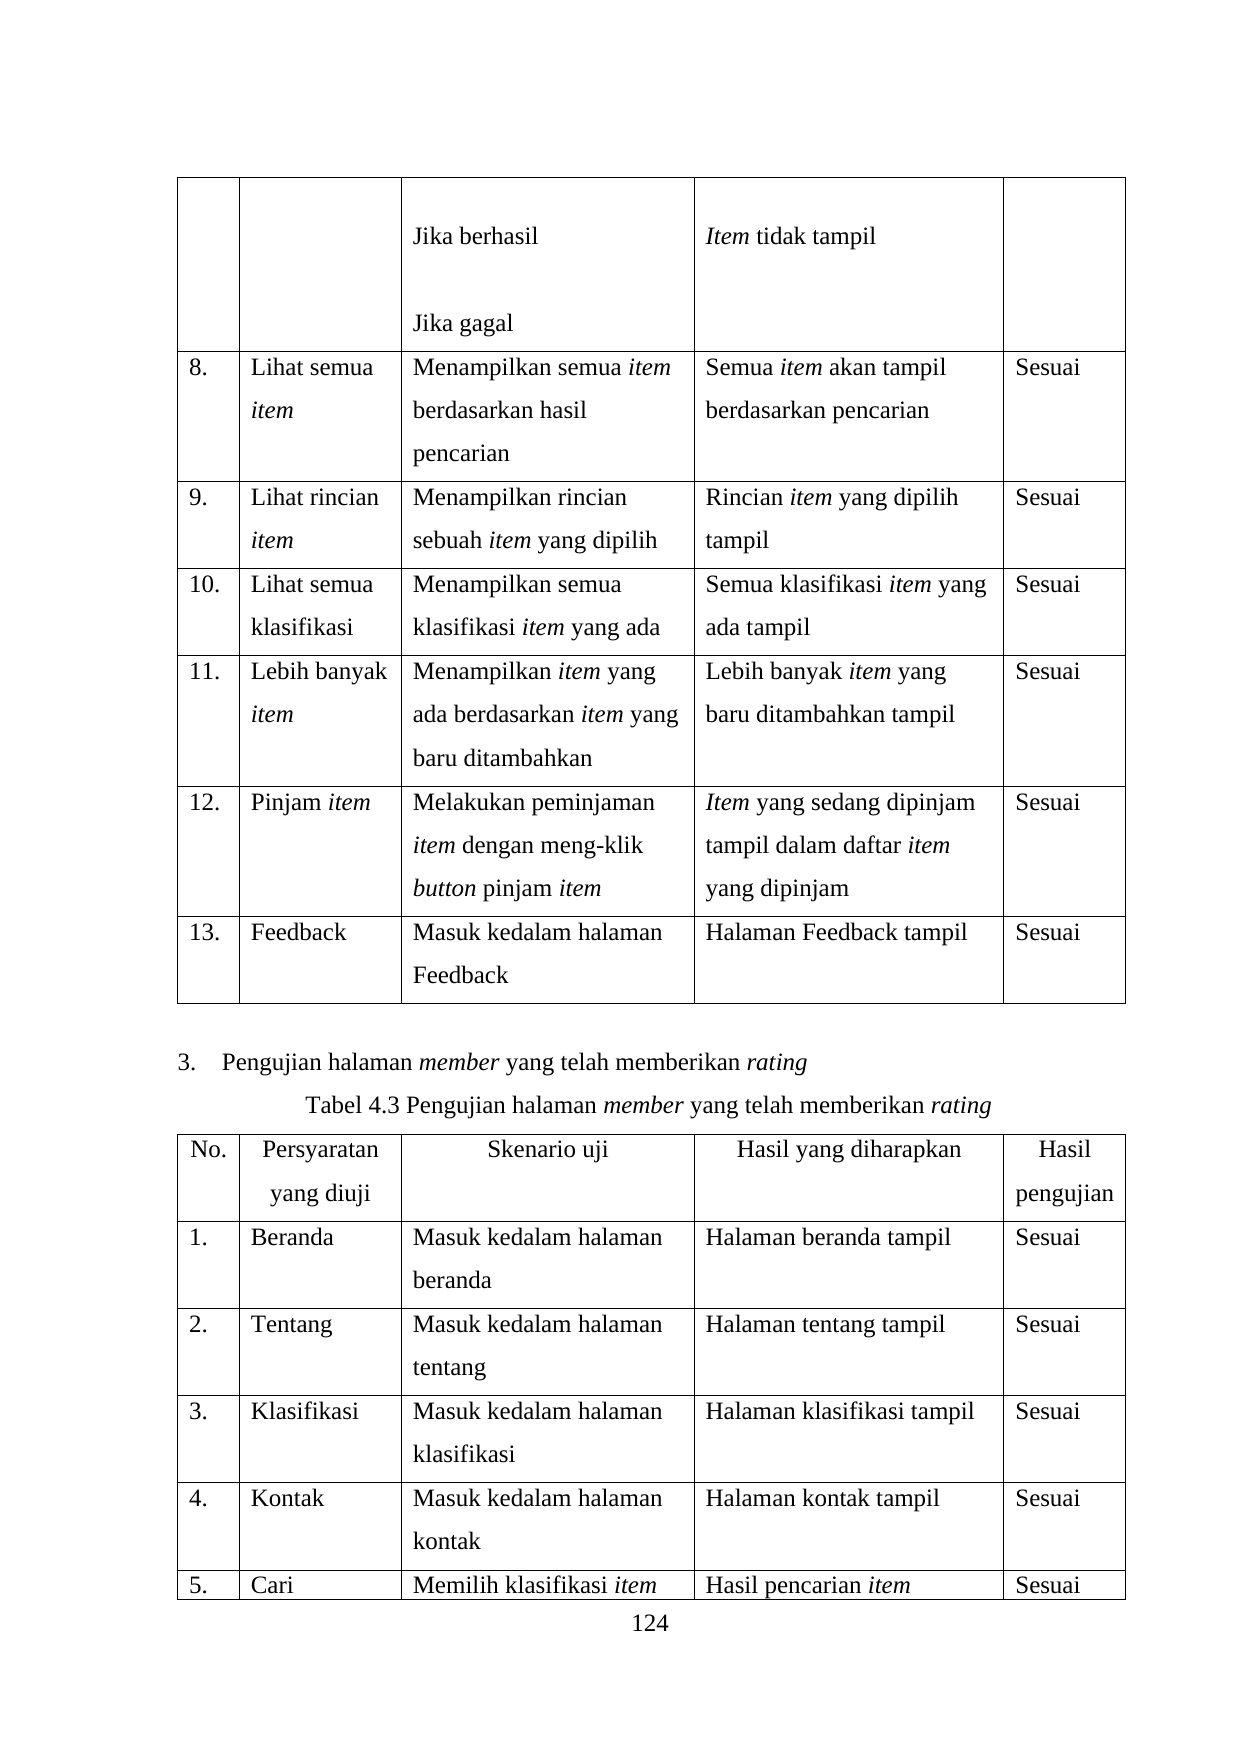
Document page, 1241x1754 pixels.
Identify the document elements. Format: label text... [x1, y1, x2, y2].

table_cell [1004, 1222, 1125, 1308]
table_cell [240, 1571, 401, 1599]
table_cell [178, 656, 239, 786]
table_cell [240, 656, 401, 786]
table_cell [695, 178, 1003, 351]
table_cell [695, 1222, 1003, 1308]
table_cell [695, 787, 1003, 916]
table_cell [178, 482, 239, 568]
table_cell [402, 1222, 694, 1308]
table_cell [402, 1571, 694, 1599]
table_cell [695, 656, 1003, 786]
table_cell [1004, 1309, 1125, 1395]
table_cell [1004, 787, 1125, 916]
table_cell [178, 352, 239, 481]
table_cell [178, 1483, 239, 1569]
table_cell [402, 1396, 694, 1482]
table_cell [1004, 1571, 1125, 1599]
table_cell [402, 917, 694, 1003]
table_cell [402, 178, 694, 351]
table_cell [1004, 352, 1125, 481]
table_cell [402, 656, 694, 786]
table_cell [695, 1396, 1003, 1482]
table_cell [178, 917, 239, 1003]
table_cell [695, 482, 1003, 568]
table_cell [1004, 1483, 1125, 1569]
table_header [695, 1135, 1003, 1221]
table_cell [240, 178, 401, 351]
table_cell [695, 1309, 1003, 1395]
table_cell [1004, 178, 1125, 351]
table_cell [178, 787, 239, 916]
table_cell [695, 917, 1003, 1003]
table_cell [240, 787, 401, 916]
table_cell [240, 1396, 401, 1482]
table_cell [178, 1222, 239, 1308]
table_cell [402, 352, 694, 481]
list Pengujian halaman member yang telah memberikan rating [177, 1047, 1122, 1076]
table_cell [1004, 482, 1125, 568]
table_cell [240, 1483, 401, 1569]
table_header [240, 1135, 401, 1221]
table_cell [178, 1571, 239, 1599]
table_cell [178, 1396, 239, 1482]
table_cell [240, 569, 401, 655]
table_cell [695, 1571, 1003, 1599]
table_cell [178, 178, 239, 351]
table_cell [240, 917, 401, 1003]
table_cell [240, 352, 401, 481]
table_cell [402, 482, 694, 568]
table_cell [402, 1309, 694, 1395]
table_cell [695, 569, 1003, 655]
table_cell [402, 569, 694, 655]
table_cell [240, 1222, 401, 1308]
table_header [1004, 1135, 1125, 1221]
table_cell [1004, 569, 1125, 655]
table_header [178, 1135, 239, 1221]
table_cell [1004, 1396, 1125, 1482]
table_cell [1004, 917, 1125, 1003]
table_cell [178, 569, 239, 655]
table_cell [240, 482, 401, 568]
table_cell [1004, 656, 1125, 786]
text Tabel 4. Pengujian halaman member yang telah memberikan rating [177, 1090, 1122, 1119]
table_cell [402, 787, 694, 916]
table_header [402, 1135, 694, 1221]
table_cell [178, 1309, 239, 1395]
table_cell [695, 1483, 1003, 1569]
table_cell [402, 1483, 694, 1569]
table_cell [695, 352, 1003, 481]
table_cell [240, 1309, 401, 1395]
